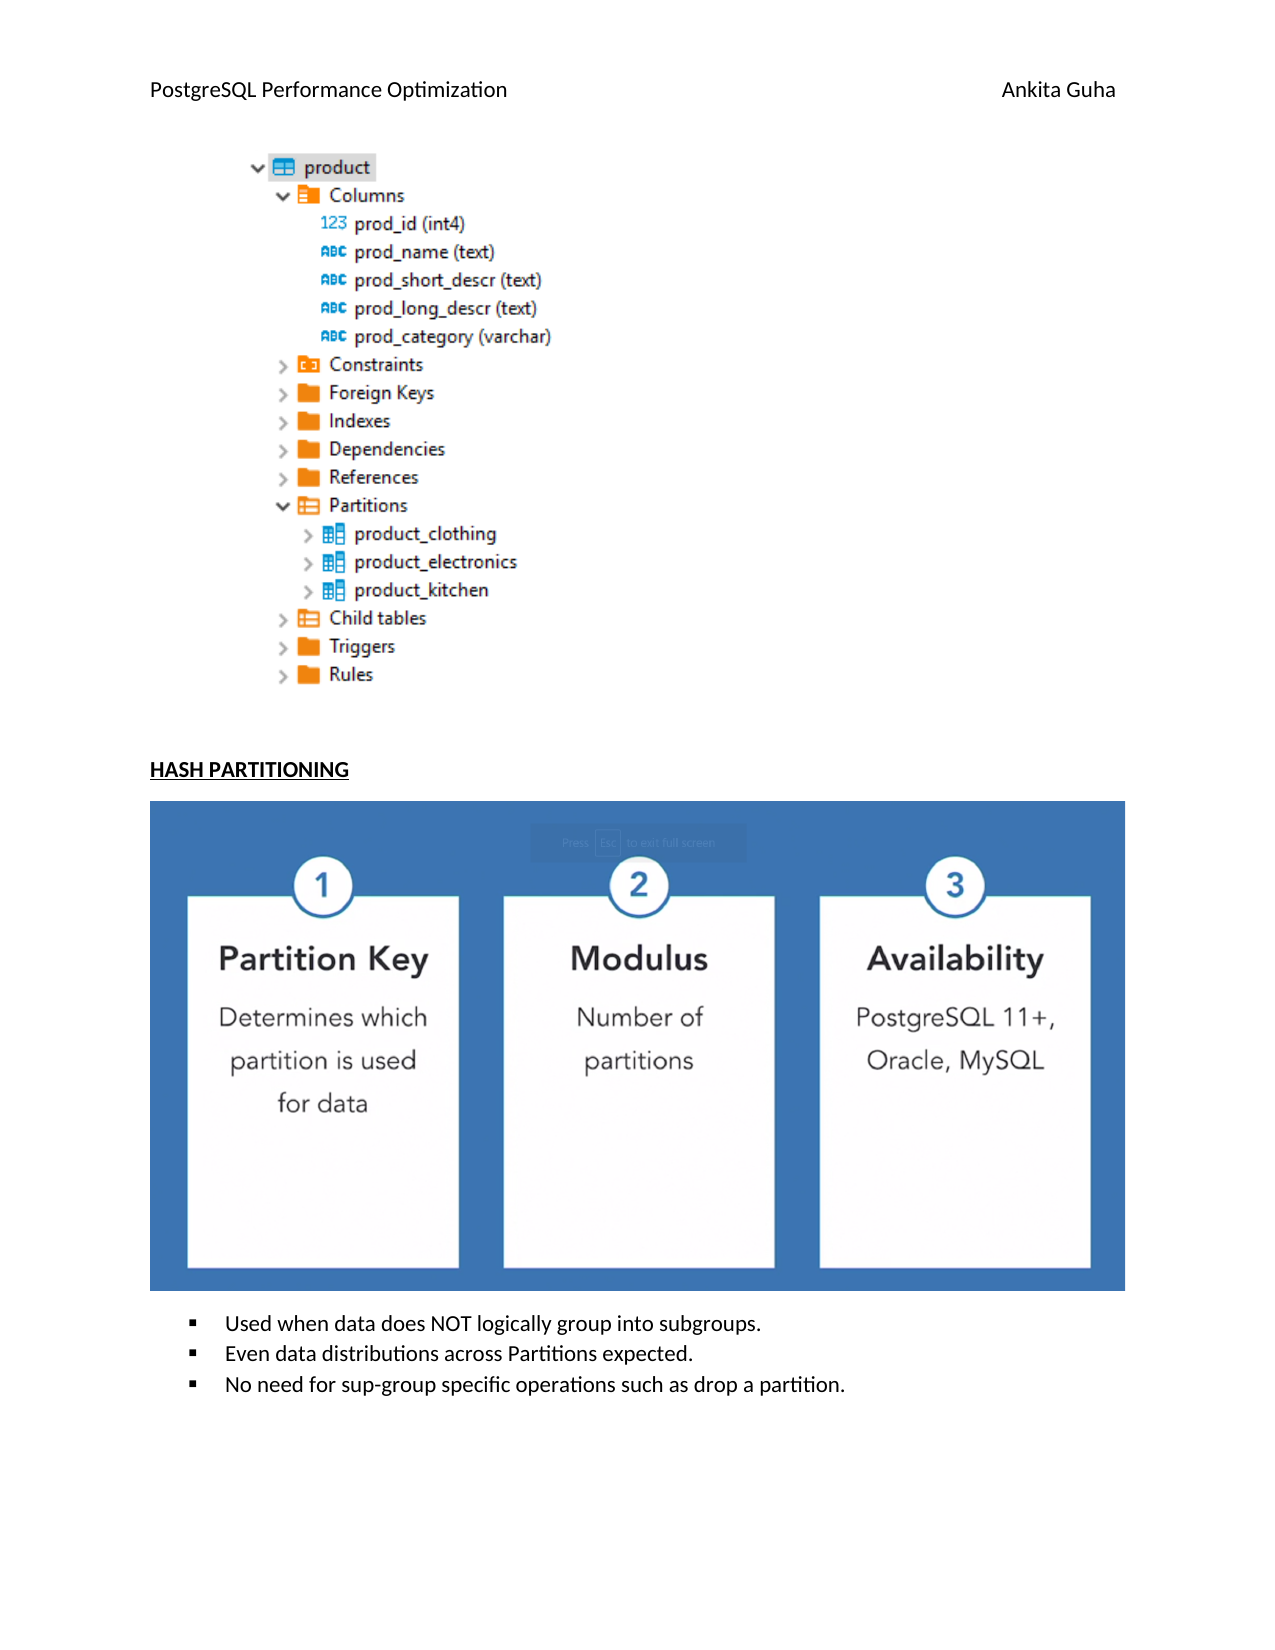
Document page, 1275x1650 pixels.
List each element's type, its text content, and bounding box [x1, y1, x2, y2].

picture [150, 801, 1125, 1291]
picture [187, 150, 630, 689]
list Even data distributions across Partitions expected. [187, 1339, 1125, 1368]
text HASH PARTITIONING [150, 755, 1125, 783]
list Used when data does NOT logically group into subgroups. [187, 1309, 1125, 1337]
list No need for sup-group specific operations such as drop a partition. [187, 1370, 1125, 1398]
